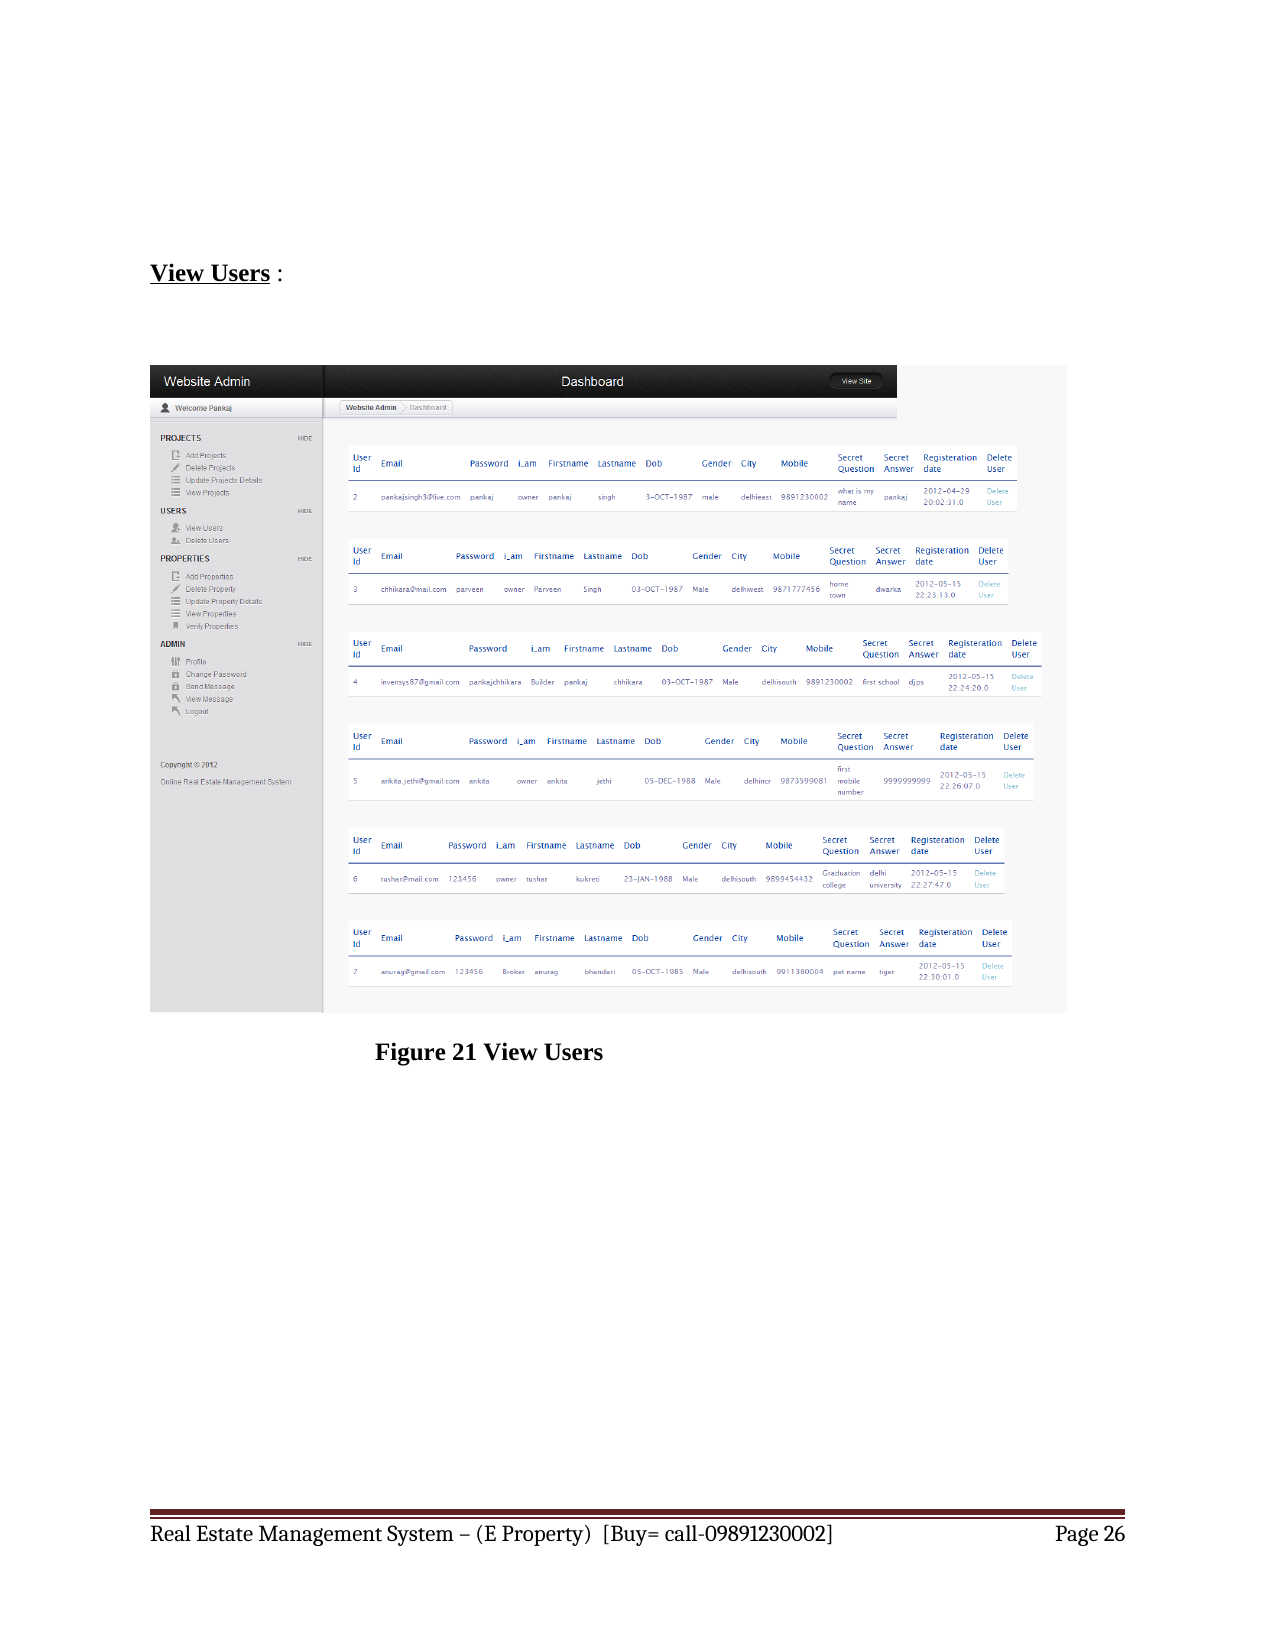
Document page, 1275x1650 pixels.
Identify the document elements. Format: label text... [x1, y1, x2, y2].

picture [150, 365, 1068, 1013]
text View Users : [150, 258, 1125, 286]
text Figure 21 View Users [150, 1037, 1125, 1066]
